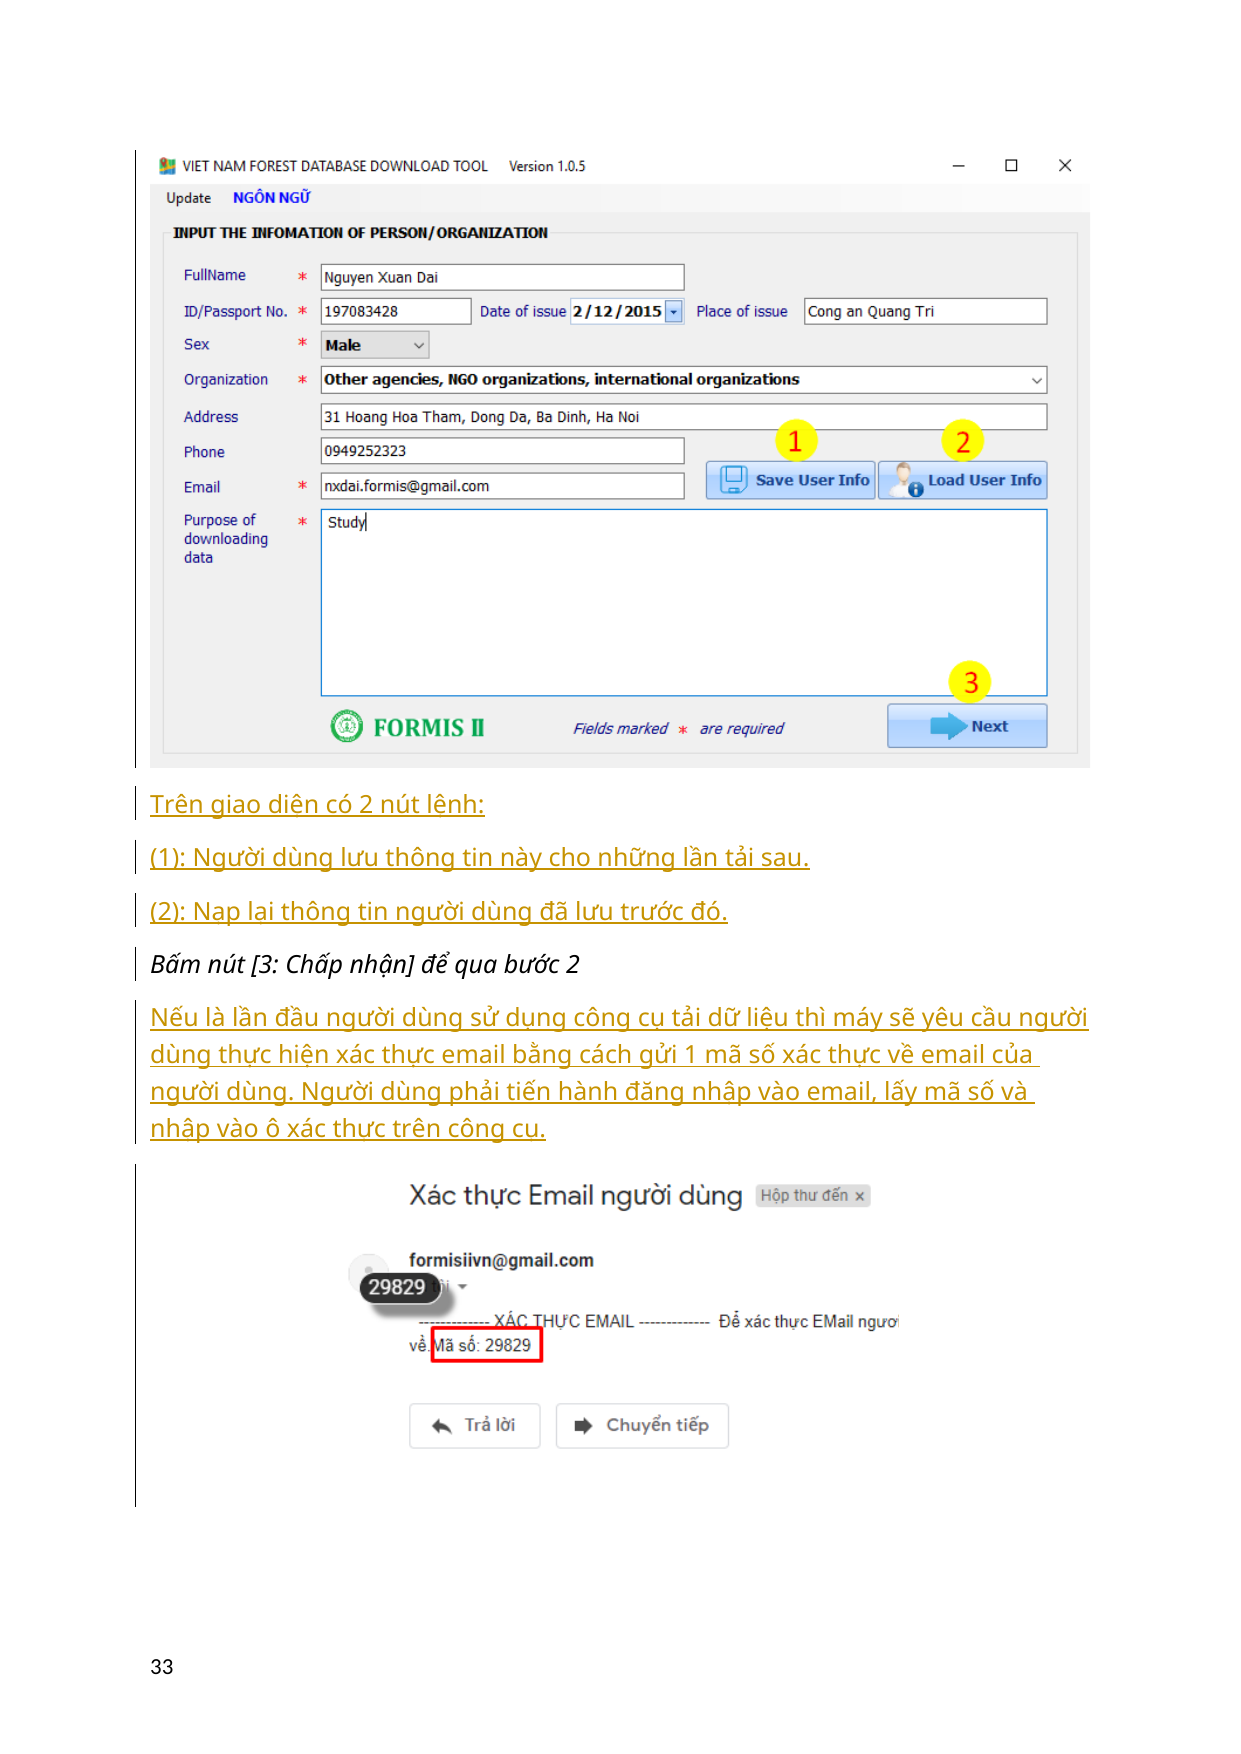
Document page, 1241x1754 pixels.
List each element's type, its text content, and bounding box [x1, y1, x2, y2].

text Bấm nút [3: Chấp nhận] để qua bước 2 [150, 947, 1090, 981]
picture [341, 1163, 899, 1507]
picture [150, 150, 1091, 768]
